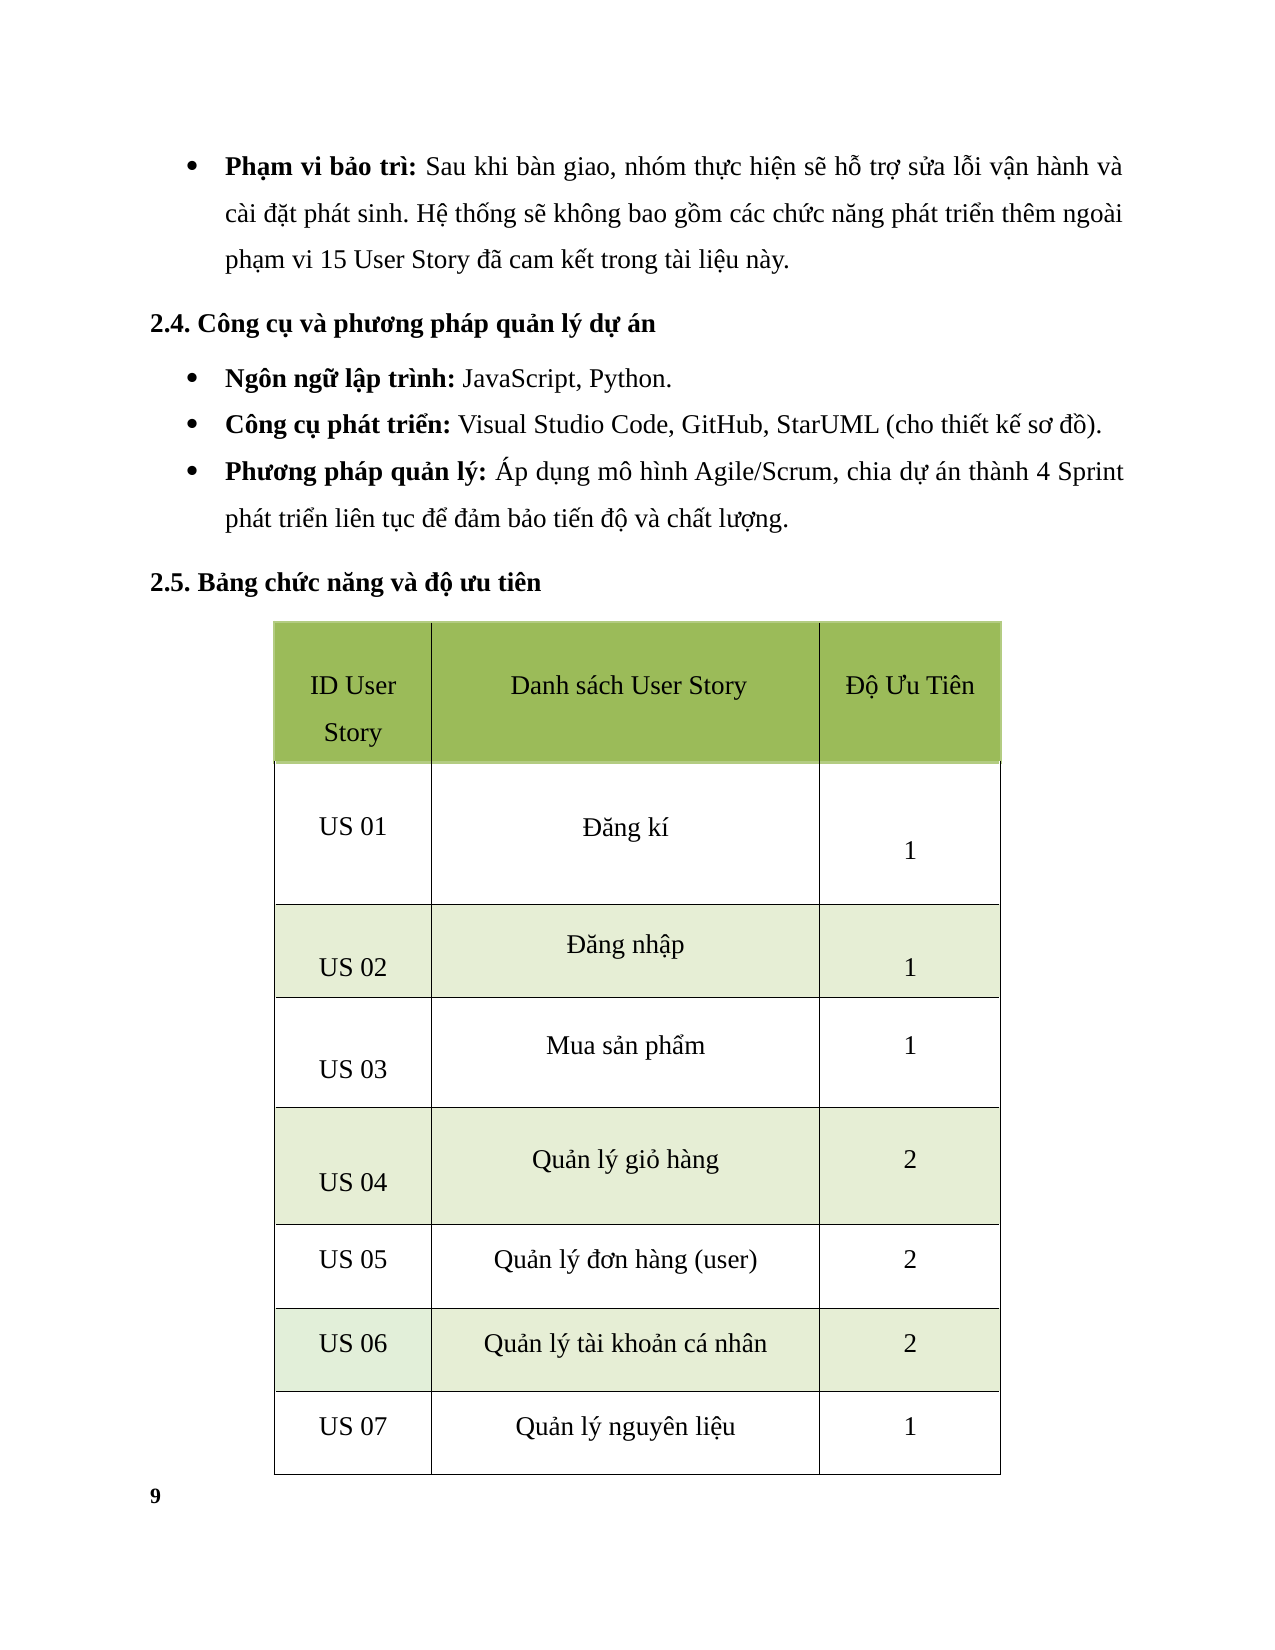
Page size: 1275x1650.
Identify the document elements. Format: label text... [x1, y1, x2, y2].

table_header ID User Story [275, 623, 431, 761]
list Phạm vi bảo trì: Sau khi bàn giao, nhóm thực hiện sẽ hỗ trợ sửa lỗi vận hành và cài đặt phát sinh. Hệ thống sẽ không bao gồm các chức năng phát triển thêm ngoài phạm vi 15 User Story đã cam kết trong tài liệu này. [187, 150, 1125, 274]
table_header Danh sách User Story [432, 623, 819, 761]
table_cell 1 [820, 997, 1000, 1107]
table_cell Quản lý đơn hàng (user) [432, 1225, 819, 1307]
table_cell 1 [820, 1391, 1000, 1474]
table_cell Quản lý giỏ hàng [432, 1108, 819, 1224]
subtitle 2.4. Công cụ và phương pháp quản lý dự án [150, 307, 1125, 338]
table_cell Mua sản phẩm [432, 998, 819, 1107]
table_cell US 03 [275, 998, 431, 1107]
table_header Độ Ưu Tiên [820, 623, 1000, 761]
table_cell Quản lý nguyên liệu [432, 1392, 819, 1474]
table_cell US 05 [275, 1225, 431, 1307]
list Công cụ phát triển: Visual Studio Code, GitHub, StarUML (cho thiết kế sơ đồ). [187, 409, 1125, 440]
table_cell 2 [820, 1107, 1000, 1224]
list Phương pháp quản lý: Áp dụng mô hình Agile/Scrum, chia dự án thành 4 Sprint phát triển liên tục để đảm bảo tiến độ và chất lượng. [187, 456, 1125, 533]
table_cell US 01 [275, 762, 431, 903]
table_cell Đăng nhập [432, 905, 819, 997]
list Ngôn ngữ lập trình: JavaScript, Python. [187, 362, 1125, 393]
table_cell 1 [820, 761, 1000, 903]
table_cell Đăng kí [432, 764, 819, 903]
table_cell US 02 [275, 905, 431, 997]
table_cell US 06 [275, 1309, 431, 1391]
table_cell US 04 [275, 1108, 431, 1224]
table_cell Quản lý tài khoản cá nhân [432, 1309, 819, 1391]
table_cell US 07 [275, 1392, 431, 1474]
subtitle 2.5. Bảng chức năng và độ ưu tiên [150, 566, 1125, 597]
table_cell 1 [820, 904, 1000, 997]
table_cell 2 [820, 1308, 1000, 1391]
table_cell 2 [820, 1224, 1000, 1307]
